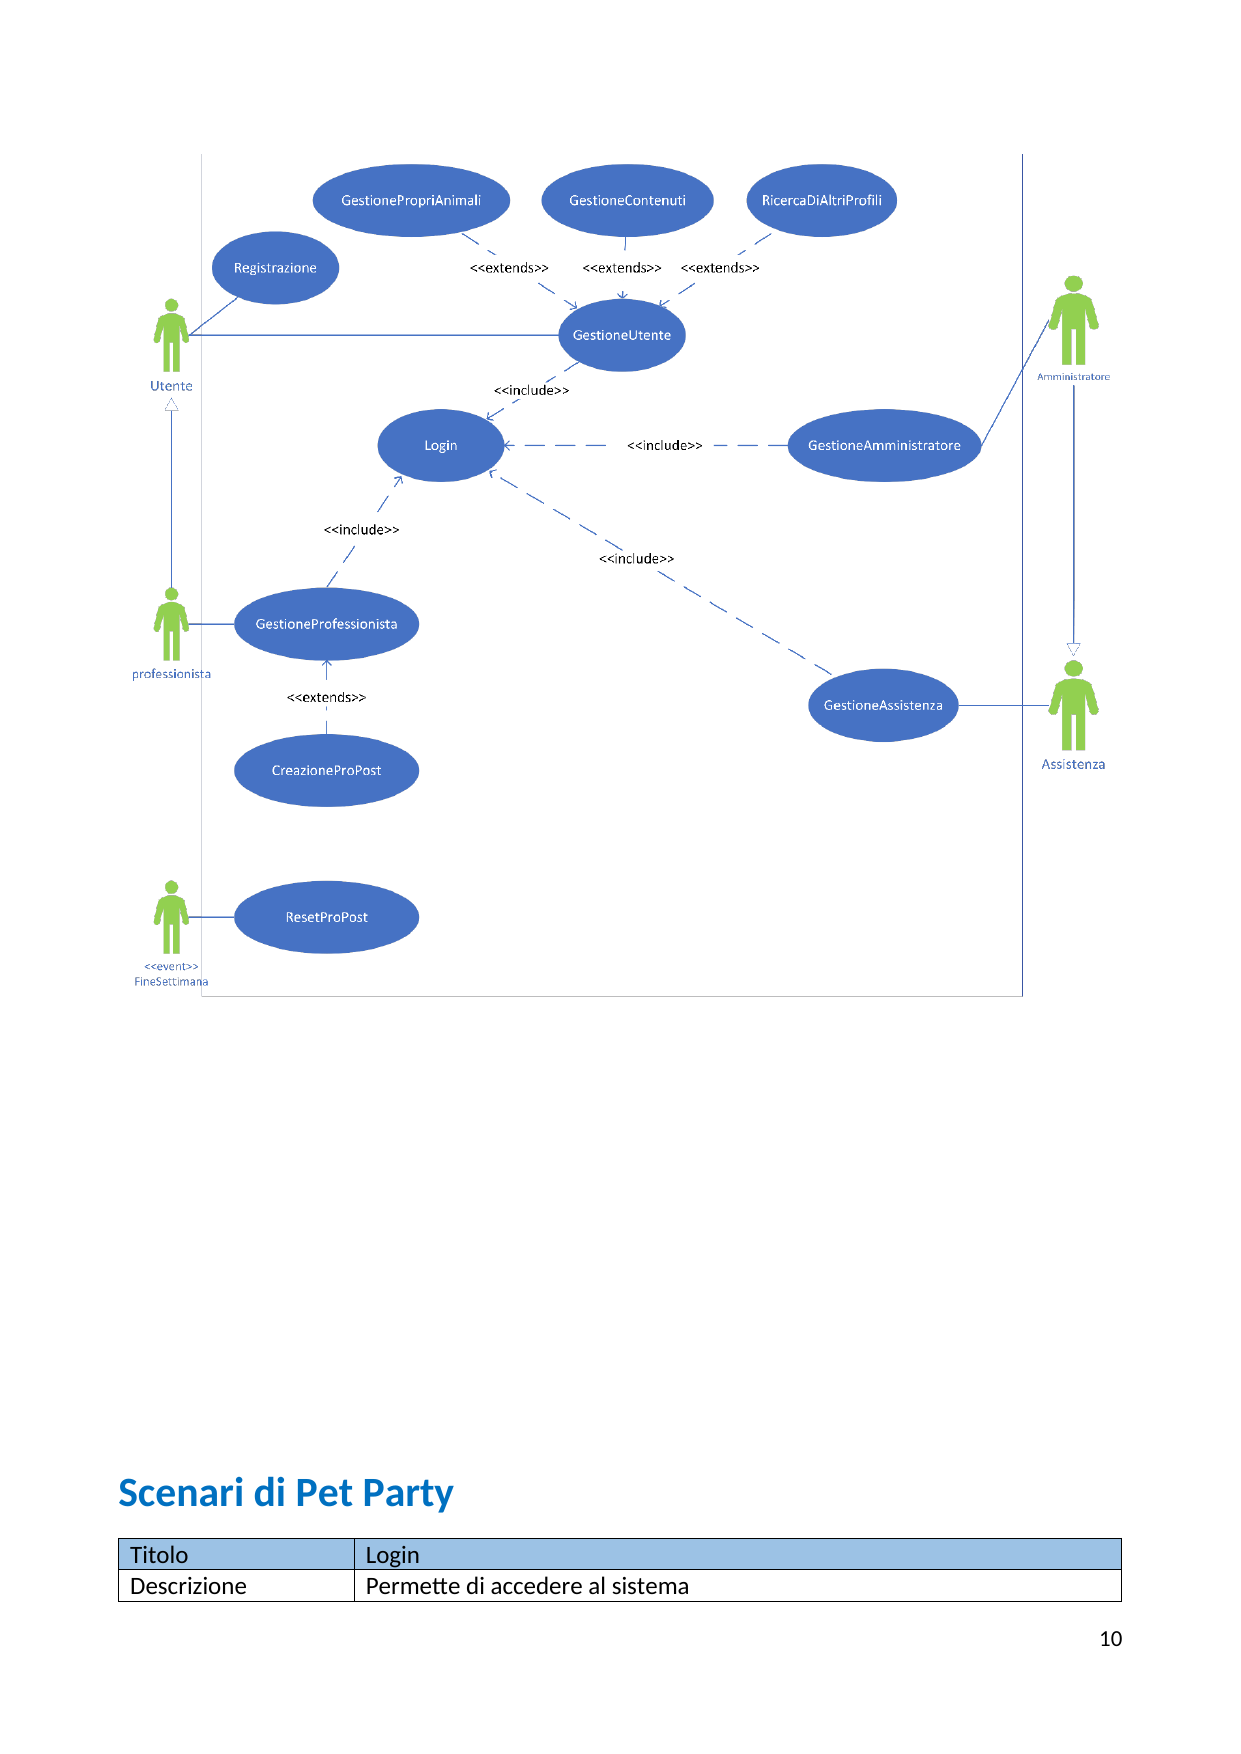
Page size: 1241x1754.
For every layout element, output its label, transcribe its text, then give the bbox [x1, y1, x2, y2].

table_cell Descrizione [119, 1570, 354, 1601]
text Scenari di Pet Party [118, 1466, 1122, 1517]
table_header Titolo [119, 1539, 354, 1569]
picture [118, 147, 1122, 1003]
table_cell Permette di accedere al sistema [355, 1570, 1121, 1601]
table_header Login [355, 1539, 1121, 1569]
